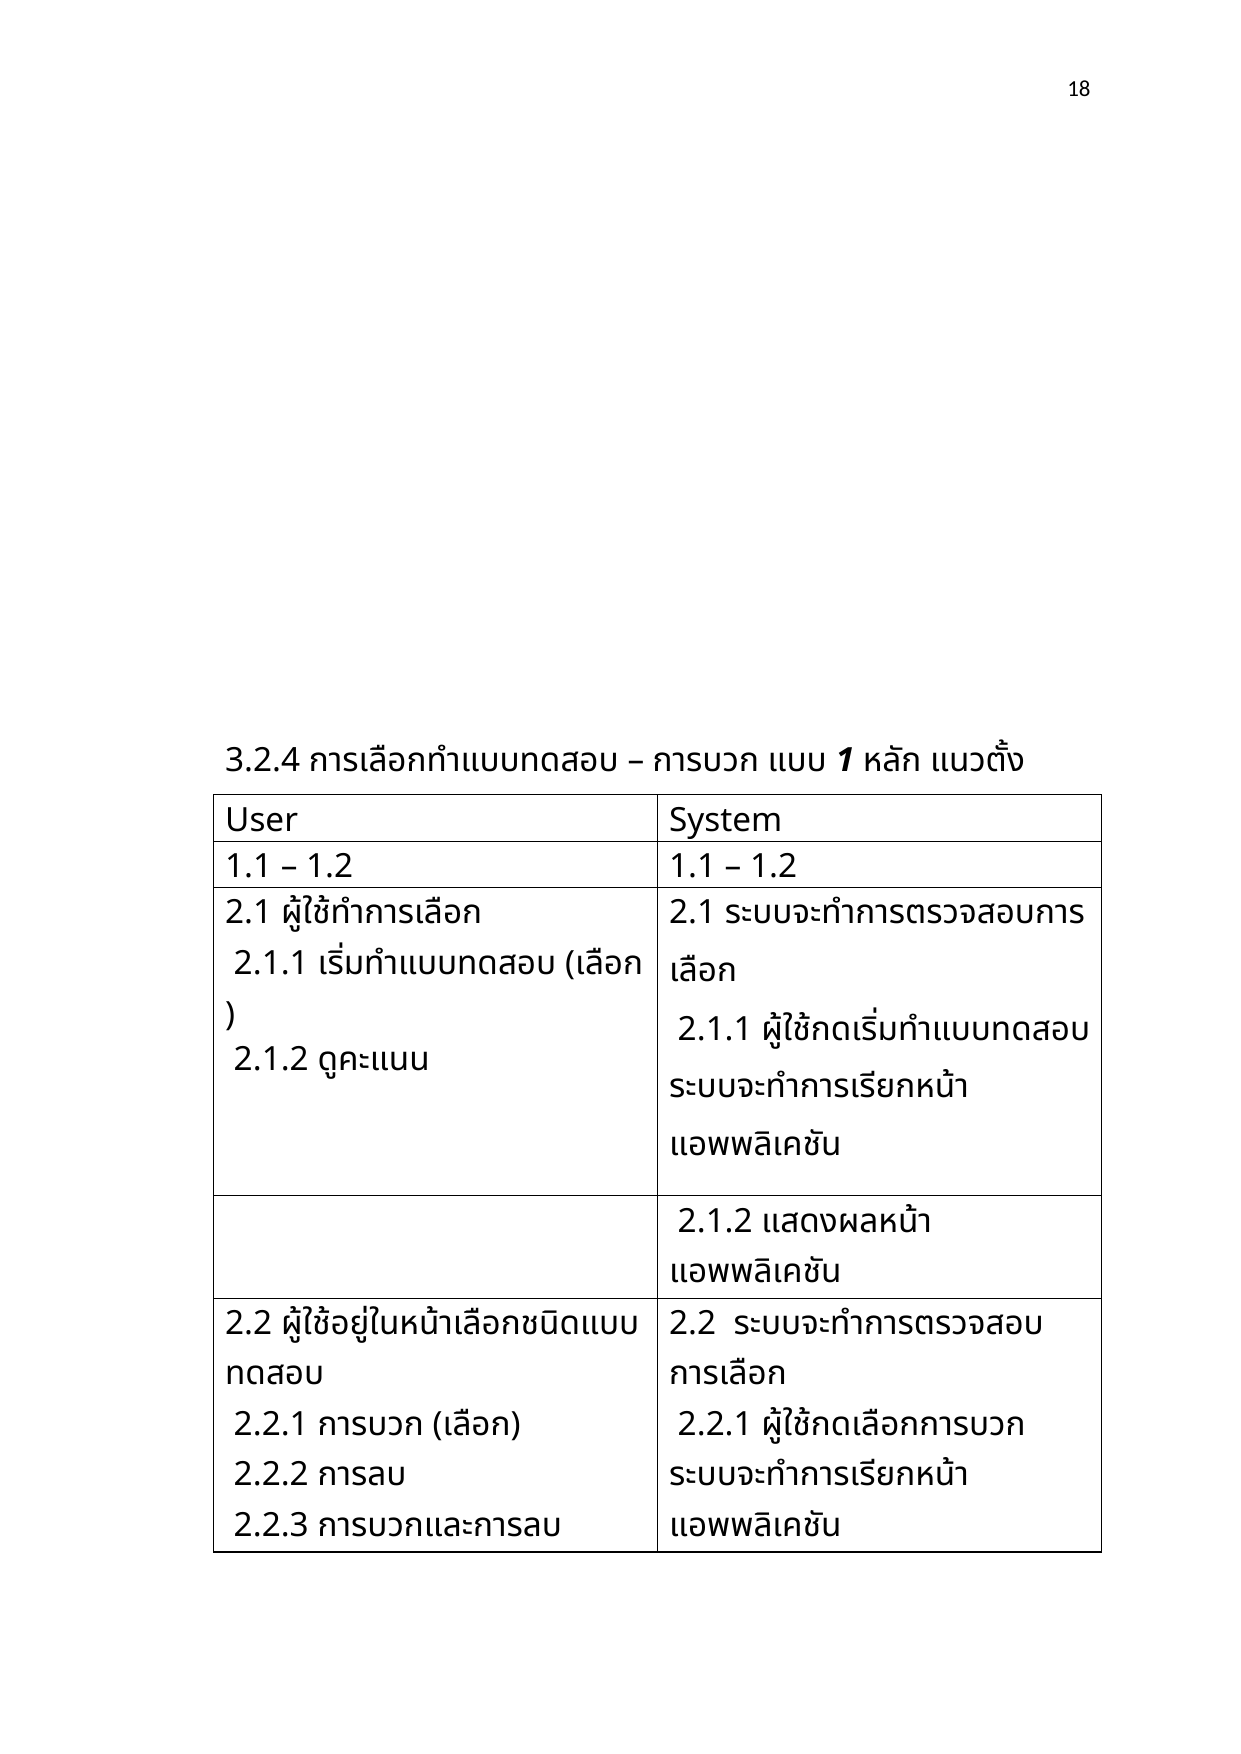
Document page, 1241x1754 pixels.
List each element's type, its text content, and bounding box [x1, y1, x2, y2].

subtitle 3.2.4 การเลือกทำแบบทดสอบ – การบวก แบบ 1 หลัก แนวตั้ง [225, 736, 1090, 787]
table_cell 2.2 ระบบจะทำการตรวจสอบการเลือก 2.2.1 ผู้ใช้กดเลือกการบวก ระบบจะทำการเรียกหน้าแอพพลิเคชัน [658, 1299, 1101, 1551]
table_cell 1.1 – 1.2 [658, 842, 1101, 887]
table_cell 2.2 ผู้ใช้อยู่ในหน้าเลือกชนิดแบบทดสอบ 2.2.1 การบวก (เลือก) 2.2.2 การลบ 2.2.3 การบวกและการลบ [214, 1299, 657, 1551]
table_header System [658, 795, 1101, 841]
table_cell 2.1 ผู้ใช้ทำการเลือก 2.1.1 เริ่มทำแบบทดสอบ (เลือก) 2.1.2 ดูคะแนน [214, 888, 657, 1195]
table_header User [214, 795, 657, 841]
table_cell 1.1 – 1.2 [214, 842, 657, 887]
table_cell 2.1.2 แสดงผลหน้าแอพพลิเคชัน [658, 1196, 1101, 1297]
table_cell [214, 1196, 657, 1297]
table_cell 2.1 ระบบจะทำการตรวจสอบการเลือก 2.1.1 ผู้ใช้กดเริ่มทำแบบทดสอบ ระบบจะทำการเรียกหน้าแอพพลิเคชัน [658, 888, 1101, 1195]
